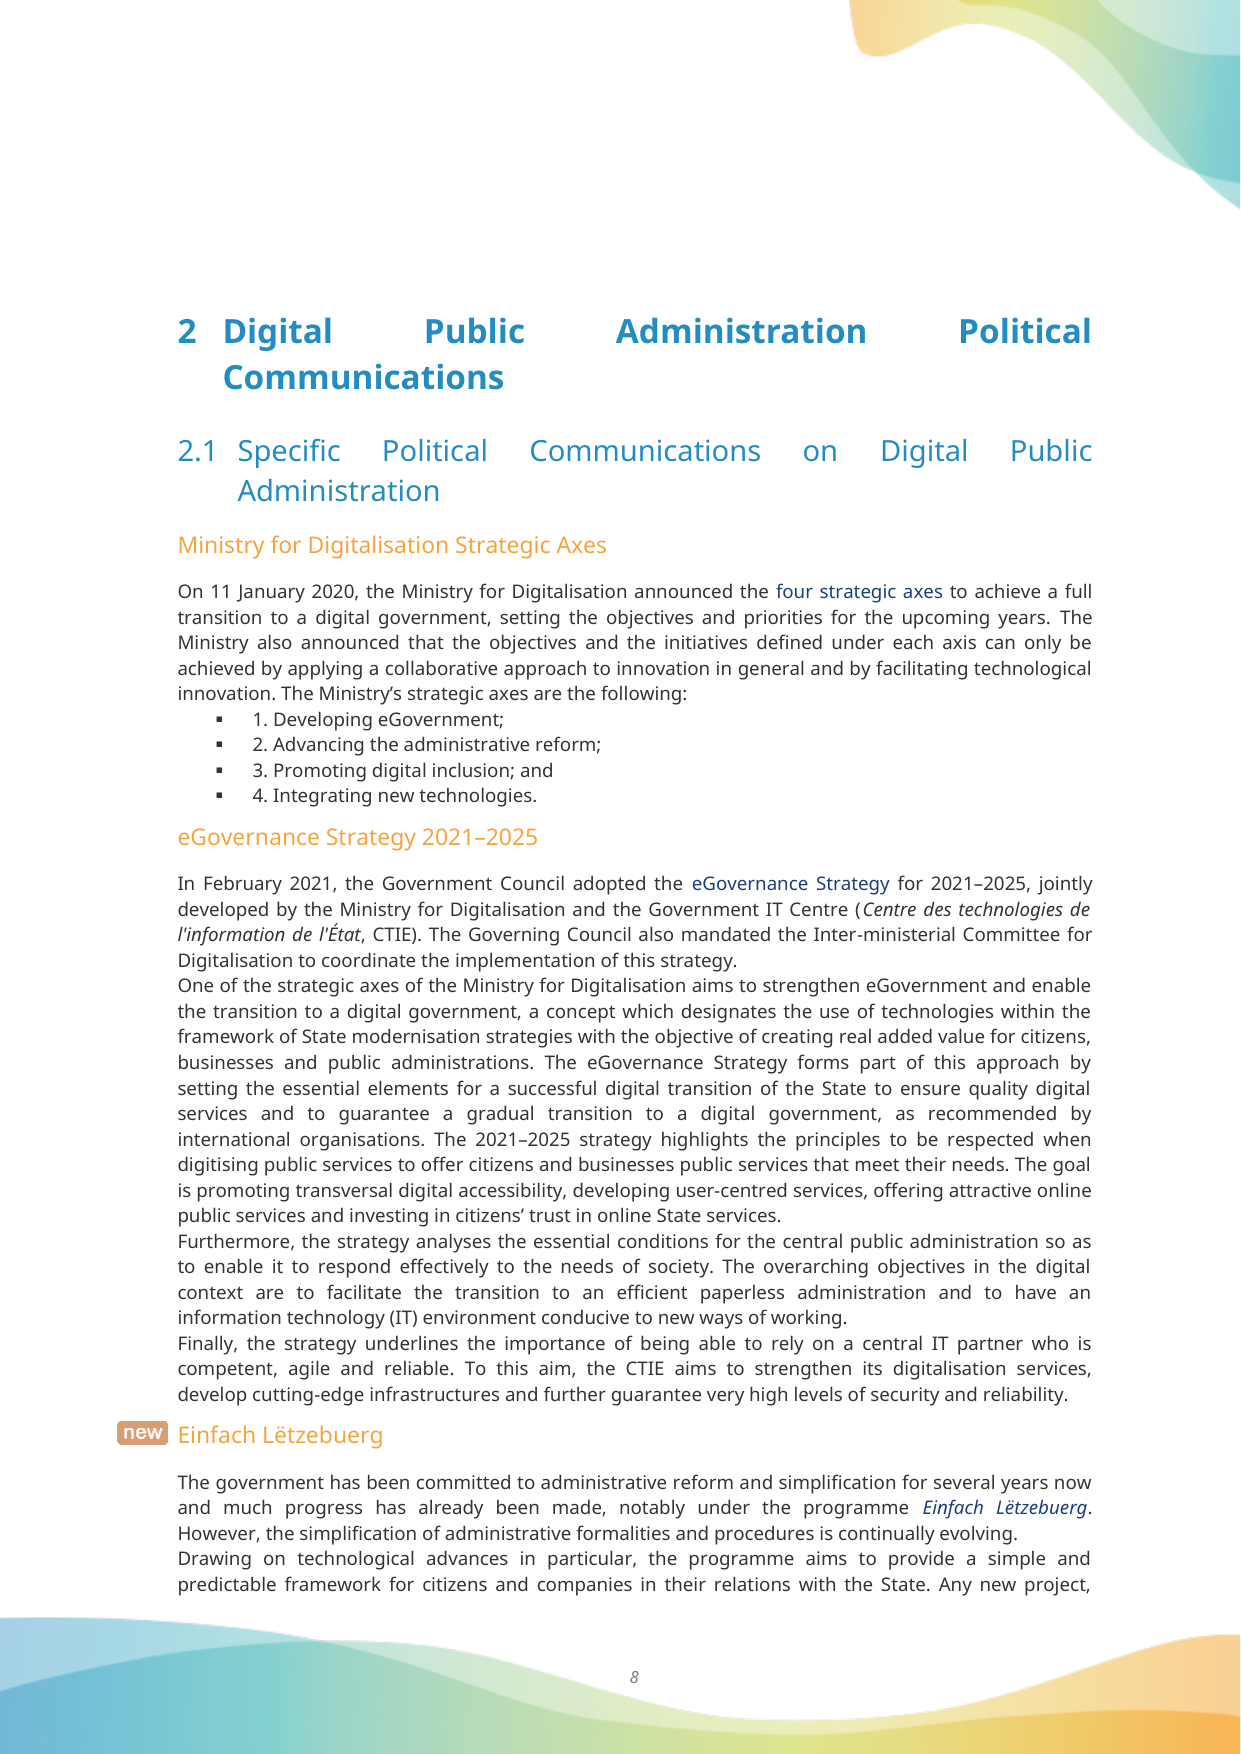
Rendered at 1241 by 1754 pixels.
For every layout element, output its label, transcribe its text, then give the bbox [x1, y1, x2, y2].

picture [325, 0, 1241, 213]
text 3. Promoting digital inclusion; and [215, 757, 1092, 783]
text Finally, the strategy underlines the importance of being able to rely on a central IT partner who is competent, agile and reliable. To this aim, the CTIE aims to strengthen its digitalisation services, develop cutting-edge infrastructures and further guarantee very high levels of security and reliability. [177, 1330, 1092, 1407]
subtitle Ministry for Digitalisation Strategic Axes [177, 528, 1092, 560]
text 1. Developing eGovernment; [215, 706, 1092, 732]
subtitle Digital Public Administration Political Communications [177, 308, 1092, 399]
picture [0, 1613, 1241, 1754]
text One of the strategic axes of the Ministry for Digitalisation aims to strengthen eGovernment and enable the transition to a digital government, a concept which designates the use of technologies within the framework of State modernisation strategies with the objective of creating real added value for citizens, businesses and public administrations. The eGovernance Strategy forms part of this approach by setting the essential elements for a successful digital transition of the State to ensure quality digital services and to guarantee a gradual transition to a digital government, as recommended by international organisations. The 2021–2025 strategy highlights the principles to be respected when digitising public services to offer citizens and businesses public services that meet their needs. The goal is promoting transversal digital accessibility, developing user-centred services, offering attractive online public services and investing in citizens’ trust in online State services. [177, 973, 1092, 1228]
text The government has been committed to administrative reform and simplification for several years now and much progress has already been made, notably under the programme Einfach Lëtzebuerg. However, the simplification of administrative formalities and procedures is continually evolving. [177, 1469, 1092, 1546]
subtitle Einfach Lëtzebuerg [177, 1419, 1092, 1450]
text 4. Integrating new technologies. [215, 783, 1092, 808]
subtitle eGovernance Strategy 2021–2025 [177, 821, 1092, 852]
text On 11 January 2020, the Ministry for Digitalisation announced the four strategic axes to achieve a full transition to a digital government, setting the objectives and priorities for the upcoming years. The Ministry also announced that the objectives and the initiatives defined under each axis can only be achieved by applying a collaborative approach to innovation in general and by facilitating technological innovation. The Ministry’s strategic axes are the following: [177, 578, 1092, 706]
text In February 2021, the Government Council adopted the eGovernance Strategy for 2021–2025, jointly developed by the Ministry for Digitalisation and the Government IT Centre (Centre des technologies de l'information de l'État, CTIE). The Governing Council also mandated the Inter-ministerial Committee for Digitalisation to coordinate the implementation of this strategy. [177, 871, 1092, 973]
subtitle Specific Political Communications on Digital Public Administration [177, 430, 1092, 510]
text Furthermore, the strategy analyses the essential conditions for the central public administration so as to enable it to respond effectively to the needs of society. The overarching objectives in the digital context are to facilitate the transition to an efficient paperless administration and to have an information technology (IT) environment conducive to new ways of working. [177, 1228, 1092, 1330]
text 2. Advancing the administrative reform; [215, 732, 1092, 757]
